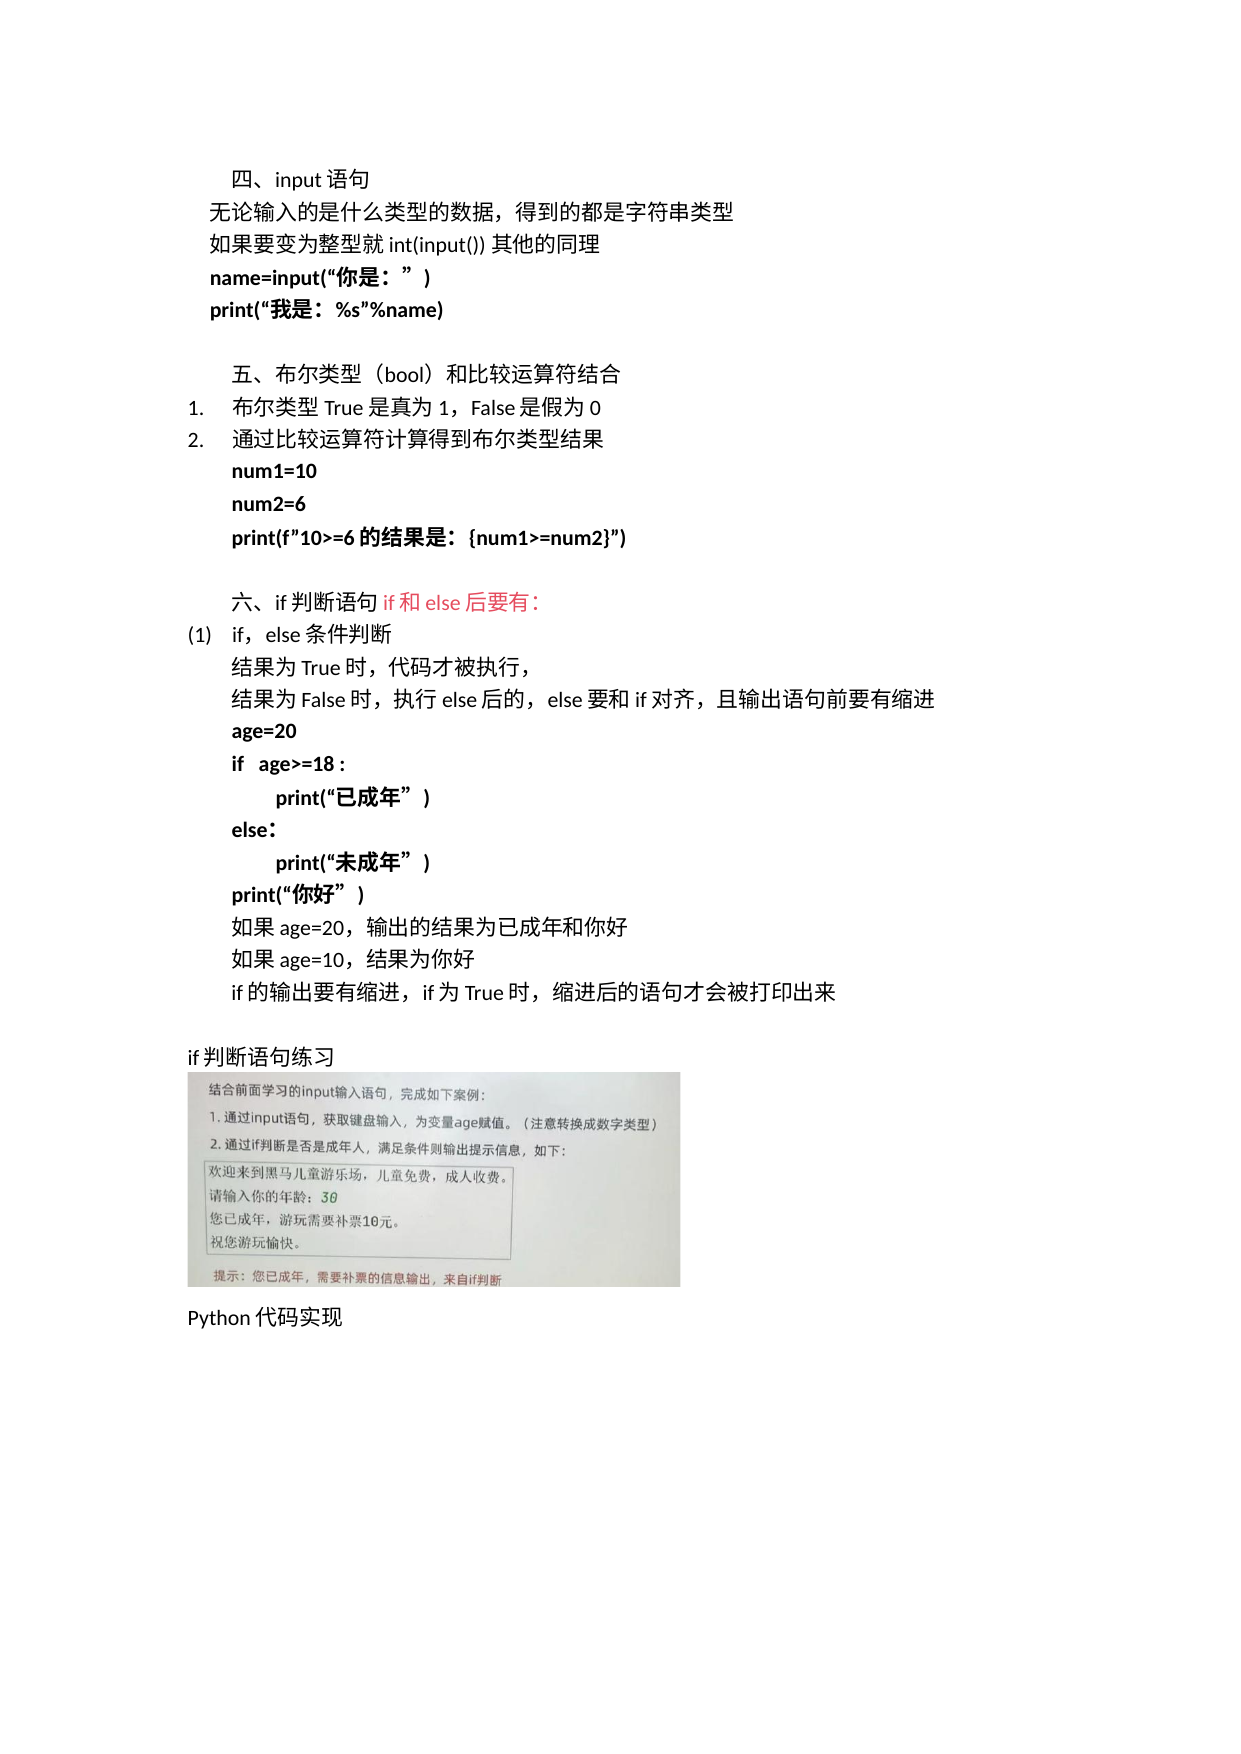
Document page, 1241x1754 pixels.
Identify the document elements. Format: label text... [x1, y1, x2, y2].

list print(“我是：%s”%name) [187, 292, 1053, 324]
list if判断语句if和else后要有： [187, 584, 1053, 617]
list 布尔类型 True是真为1，False是假为0 [187, 389, 1053, 422]
list num1=10 [187, 454, 1053, 487]
text if判断语句练习 [187, 1039, 1053, 1072]
list 如果要变为整型就int(input()) 其他的同理 [187, 227, 1053, 259]
list print(f”10>=6的结果是：{num1>=num2}”) [187, 519, 1053, 552]
list 无论输入的是什么类型的数据，得到的都是字符串类型 [187, 194, 1053, 227]
list num2=6 [187, 487, 1053, 519]
list 布尔类型（bool）和比较运算符结合 [187, 357, 1053, 389]
list 通过比较运算符计算得到布尔类型结果 [187, 422, 1053, 454]
list 结果为False时，执行else后的，else要和if对齐，且输出语句前要有缩进 [187, 682, 1053, 714]
list if的输出要有缩进，if为True时，缩进后的语句才会被打印出来 [187, 974, 1053, 1007]
list if，else条件判断 [187, 617, 1053, 649]
list input语句 [187, 162, 1053, 194]
list print(“已成年”) [187, 779, 1053, 812]
picture [187, 1072, 681, 1287]
list 结果为True时，代码才被执行， [187, 649, 1053, 682]
list print(“未成年”) [187, 844, 1053, 877]
list else： [187, 812, 1053, 844]
list age=20 [187, 714, 1053, 747]
list 如果age=20，输出的结果为已成年和你好 [187, 909, 1053, 942]
list print(“你好”) [187, 877, 1053, 909]
text Python代码实现 [187, 1299, 1053, 1332]
list if age>=18 : [187, 747, 1053, 779]
list 如果age=10，结果为你好 [187, 942, 1053, 974]
list name=input(“你是：”) [187, 259, 1053, 292]
